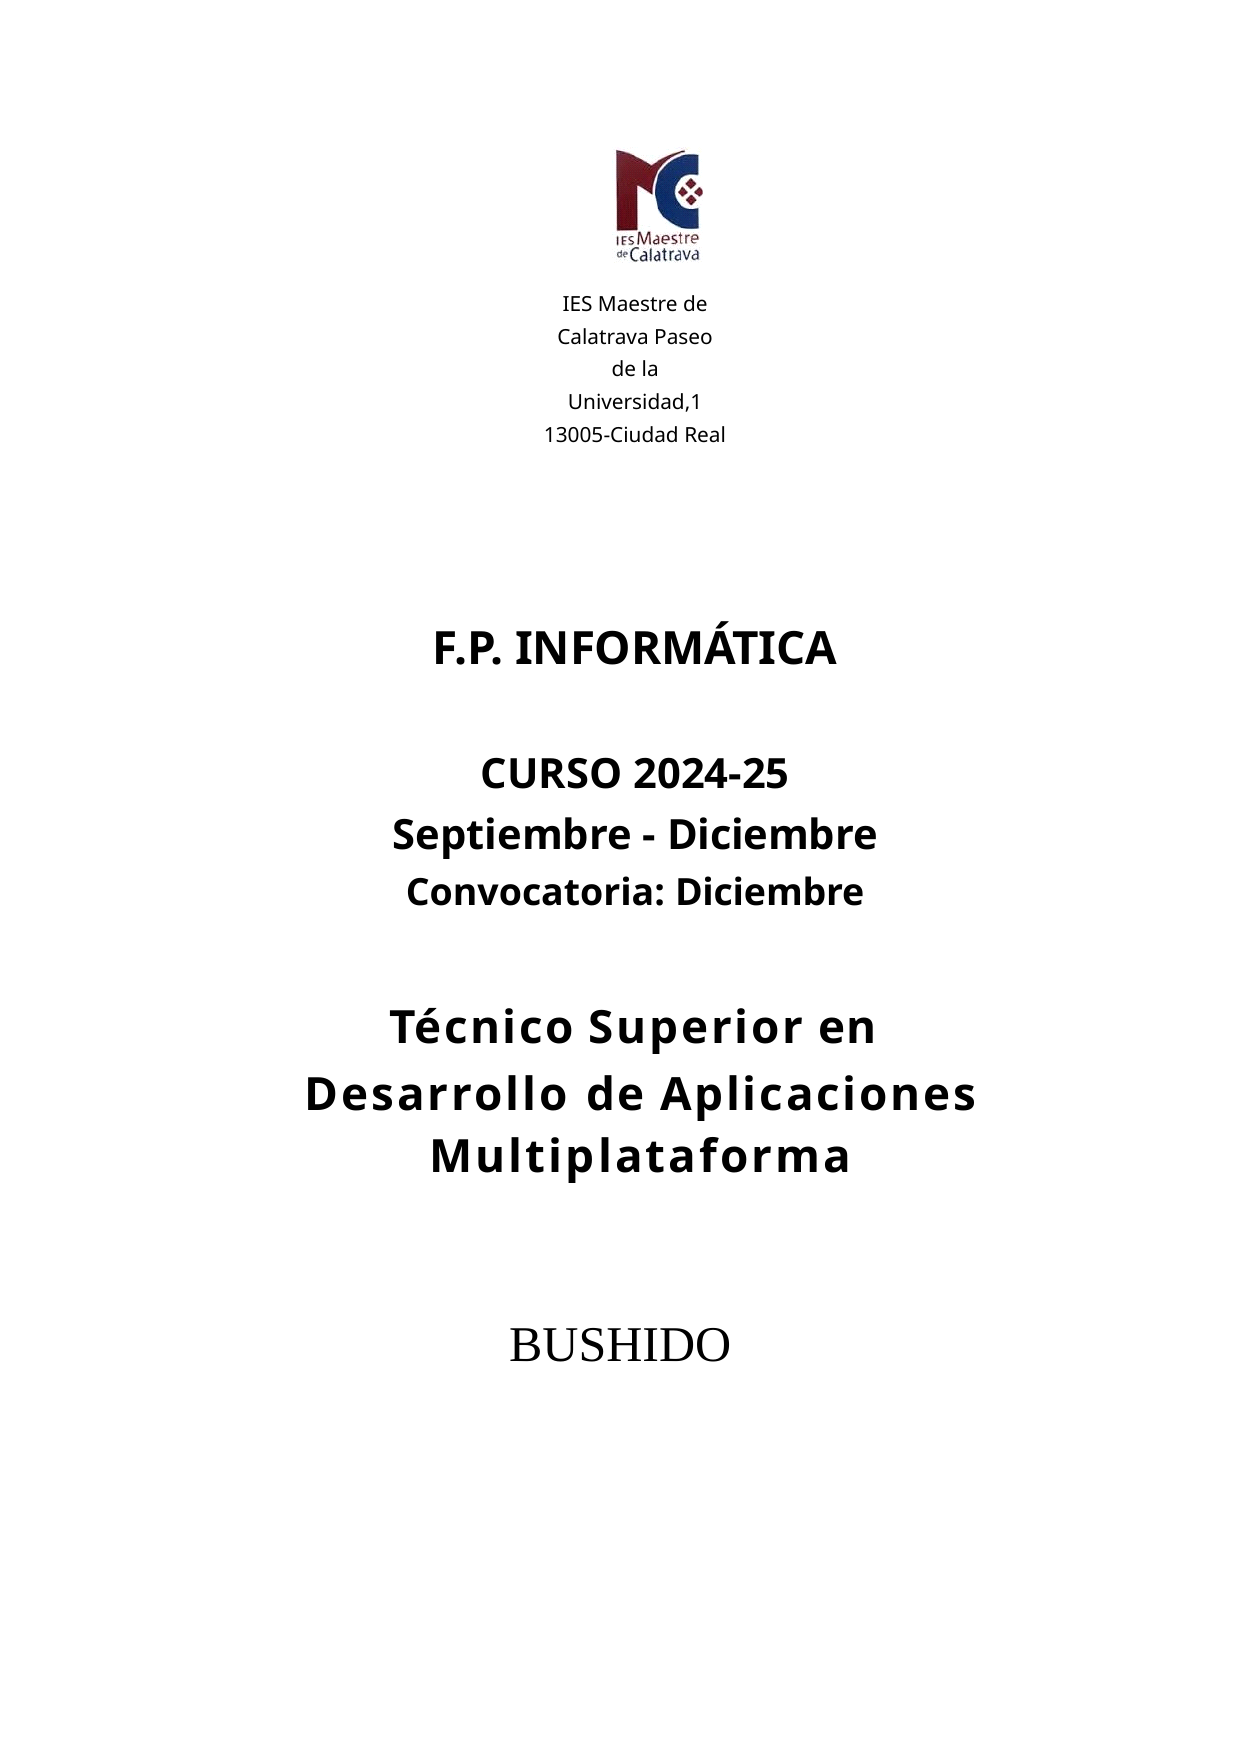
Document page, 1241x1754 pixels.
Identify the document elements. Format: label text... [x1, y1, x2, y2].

text IES Maestre de Calatrava Paseo de la Universidad,1 13005-Ciudad Real [542, 289, 727, 448]
text BUSHIDO [177, 1315, 1063, 1372]
picture [612, 147, 703, 267]
text Técnico Superior en [218, 994, 1048, 1057]
text Convocatoria: Diciembre [218, 866, 1052, 917]
text F.P. INFORMÁTICA [218, 616, 1051, 678]
text Desarrollo de Aplicaciones Multiplataforma [218, 1061, 1063, 1186]
text CURSO 2024-25 [218, 744, 1052, 801]
text Septiembre - Diciembre [218, 805, 1052, 861]
